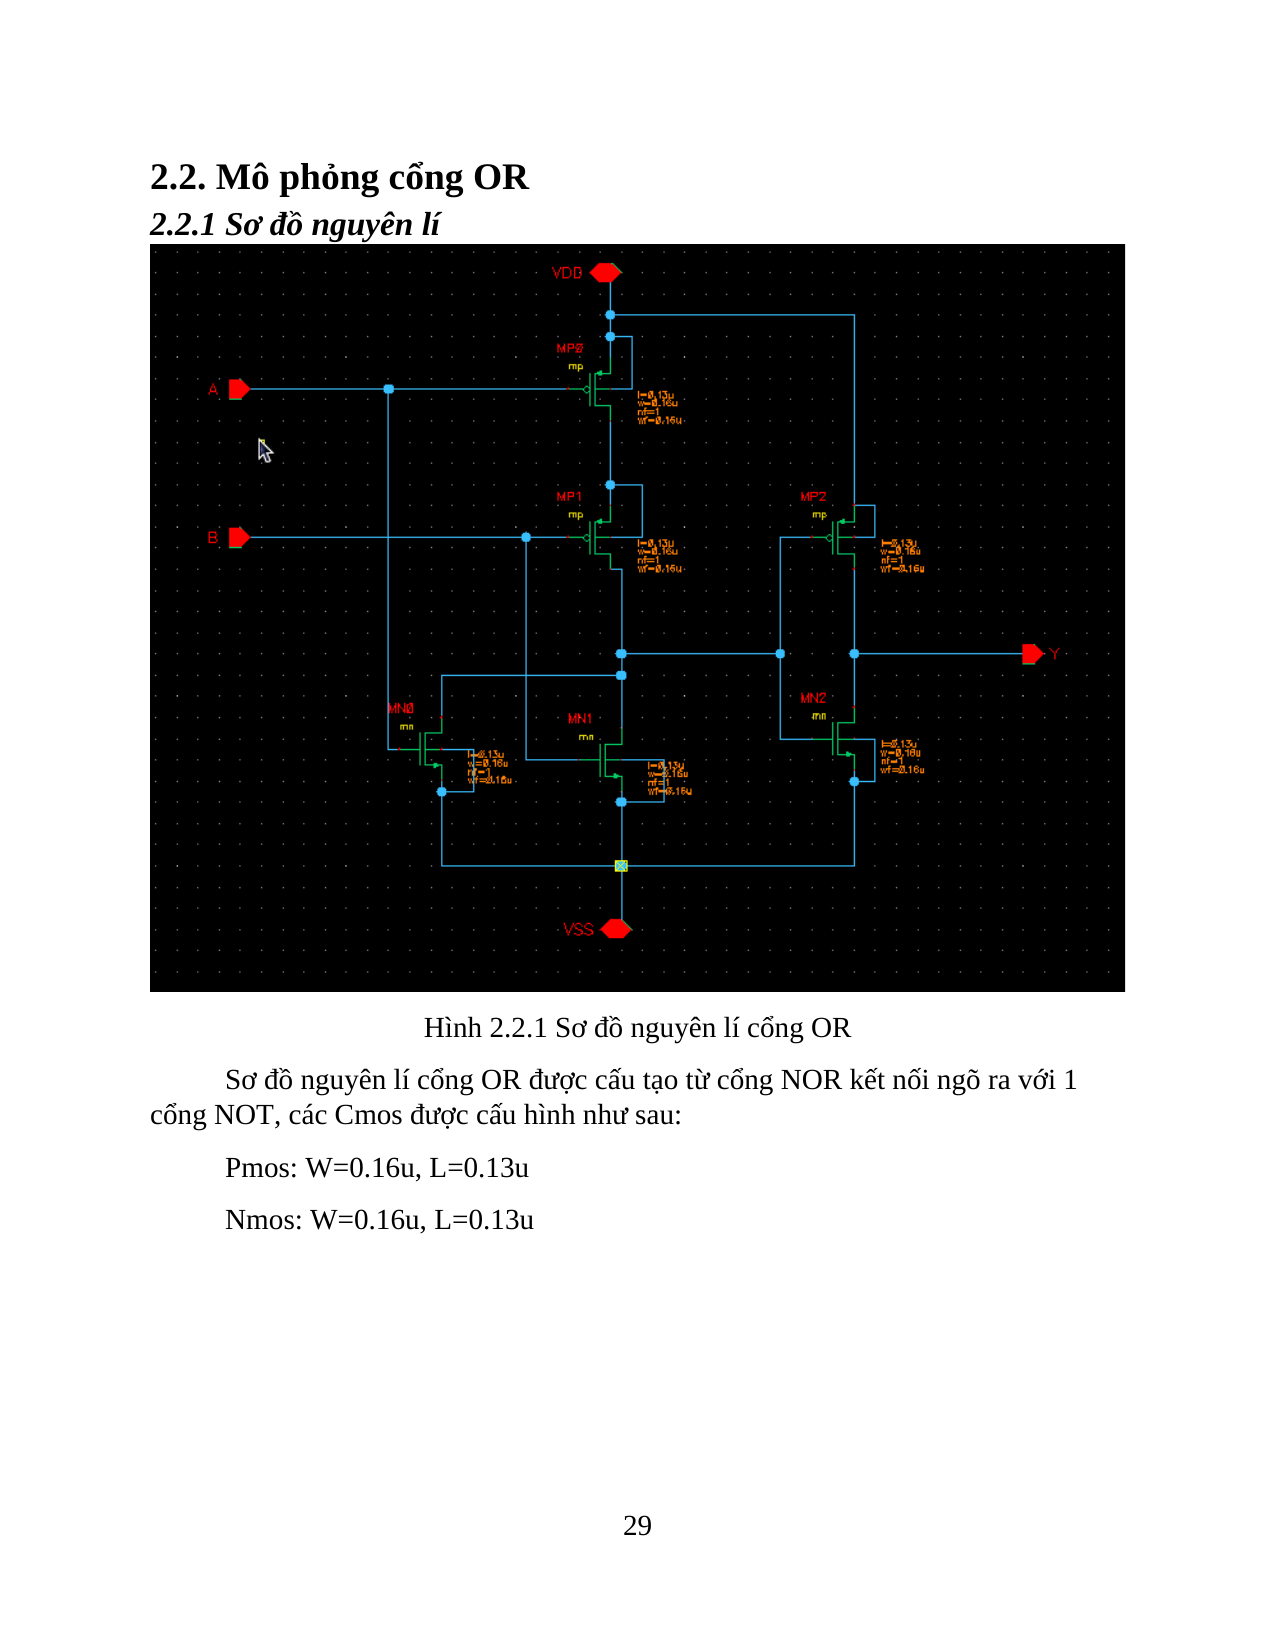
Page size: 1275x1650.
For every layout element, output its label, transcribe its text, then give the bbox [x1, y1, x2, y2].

text Nmos: W=0.16u, L=0.13u [150, 1202, 1125, 1235]
text Hình 2.2.1 Sơ đồ nguyên lí cổng OR [150, 1010, 1125, 1043]
subtitle 2.2.1 Sơ đồ nguyên lí [150, 204, 1125, 242]
subtitle 2.2. Mô phỏng cổng OR [150, 154, 1125, 197]
picture [150, 244, 1125, 992]
text Sơ đồ nguyên lí cổng OR được cấu tạo từ cổng NOR kết nối ngõ ra với 1 cổng NOT, các Cmos được cấu hình như sau: [150, 1062, 1125, 1131]
text Pmos: W=0.16u, L=0.13u [150, 1150, 1125, 1183]
